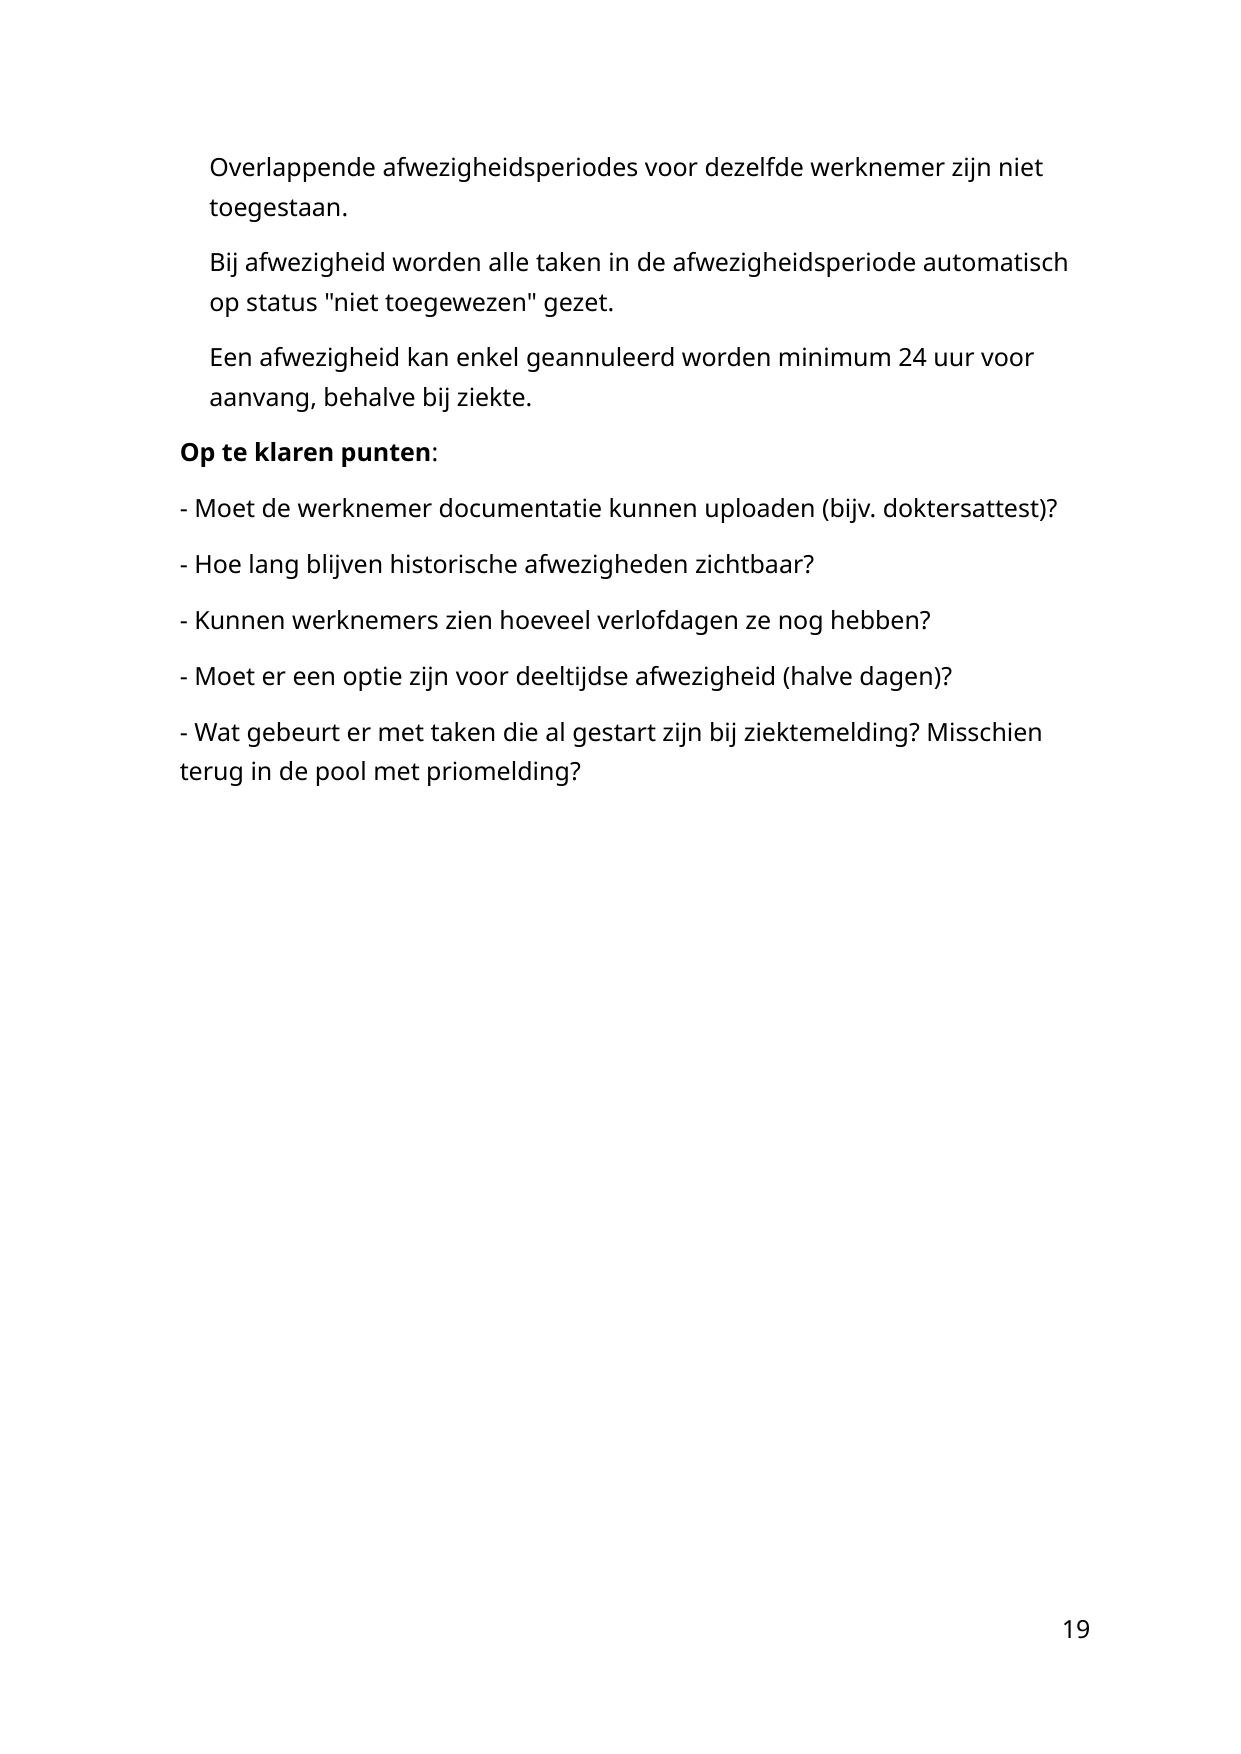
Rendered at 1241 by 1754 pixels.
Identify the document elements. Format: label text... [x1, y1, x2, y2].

text - Hoe lang blijven historische afwezigheden zichtbaar? [179, 547, 1090, 581]
text Bij afwezigheid worden alle taken in de afwezigheidsperiode automatisch op status "niet toegewezen" gezet. [209, 245, 1090, 318]
text Op te klaren punten: [179, 435, 1090, 469]
text Een afwezigheid kan enkel geannuleerd worden minimum 24 uur voor aanvang, behalve bij ziekte. [209, 340, 1090, 413]
text Overlappende afwezigheidsperiodes voor dezelfde werknemer zijn niet toegestaan. [209, 150, 1090, 223]
text - Kunnen werknemers zien hoeveel verlofdagen ze nog hebben? [179, 602, 1090, 637]
text - Moet er een optie zijn voor deeltijdse afwezigheid (halve dagen)? [179, 658, 1090, 692]
text - Moet de werknemer documentatie kunnen uploaden (bijv. doktersattest)? [179, 491, 1090, 525]
text - Wat gebeurt er met taken die al gestart zijn bij ziektemelding? Misschien terug in de pool met priomelding? [179, 714, 1090, 787]
